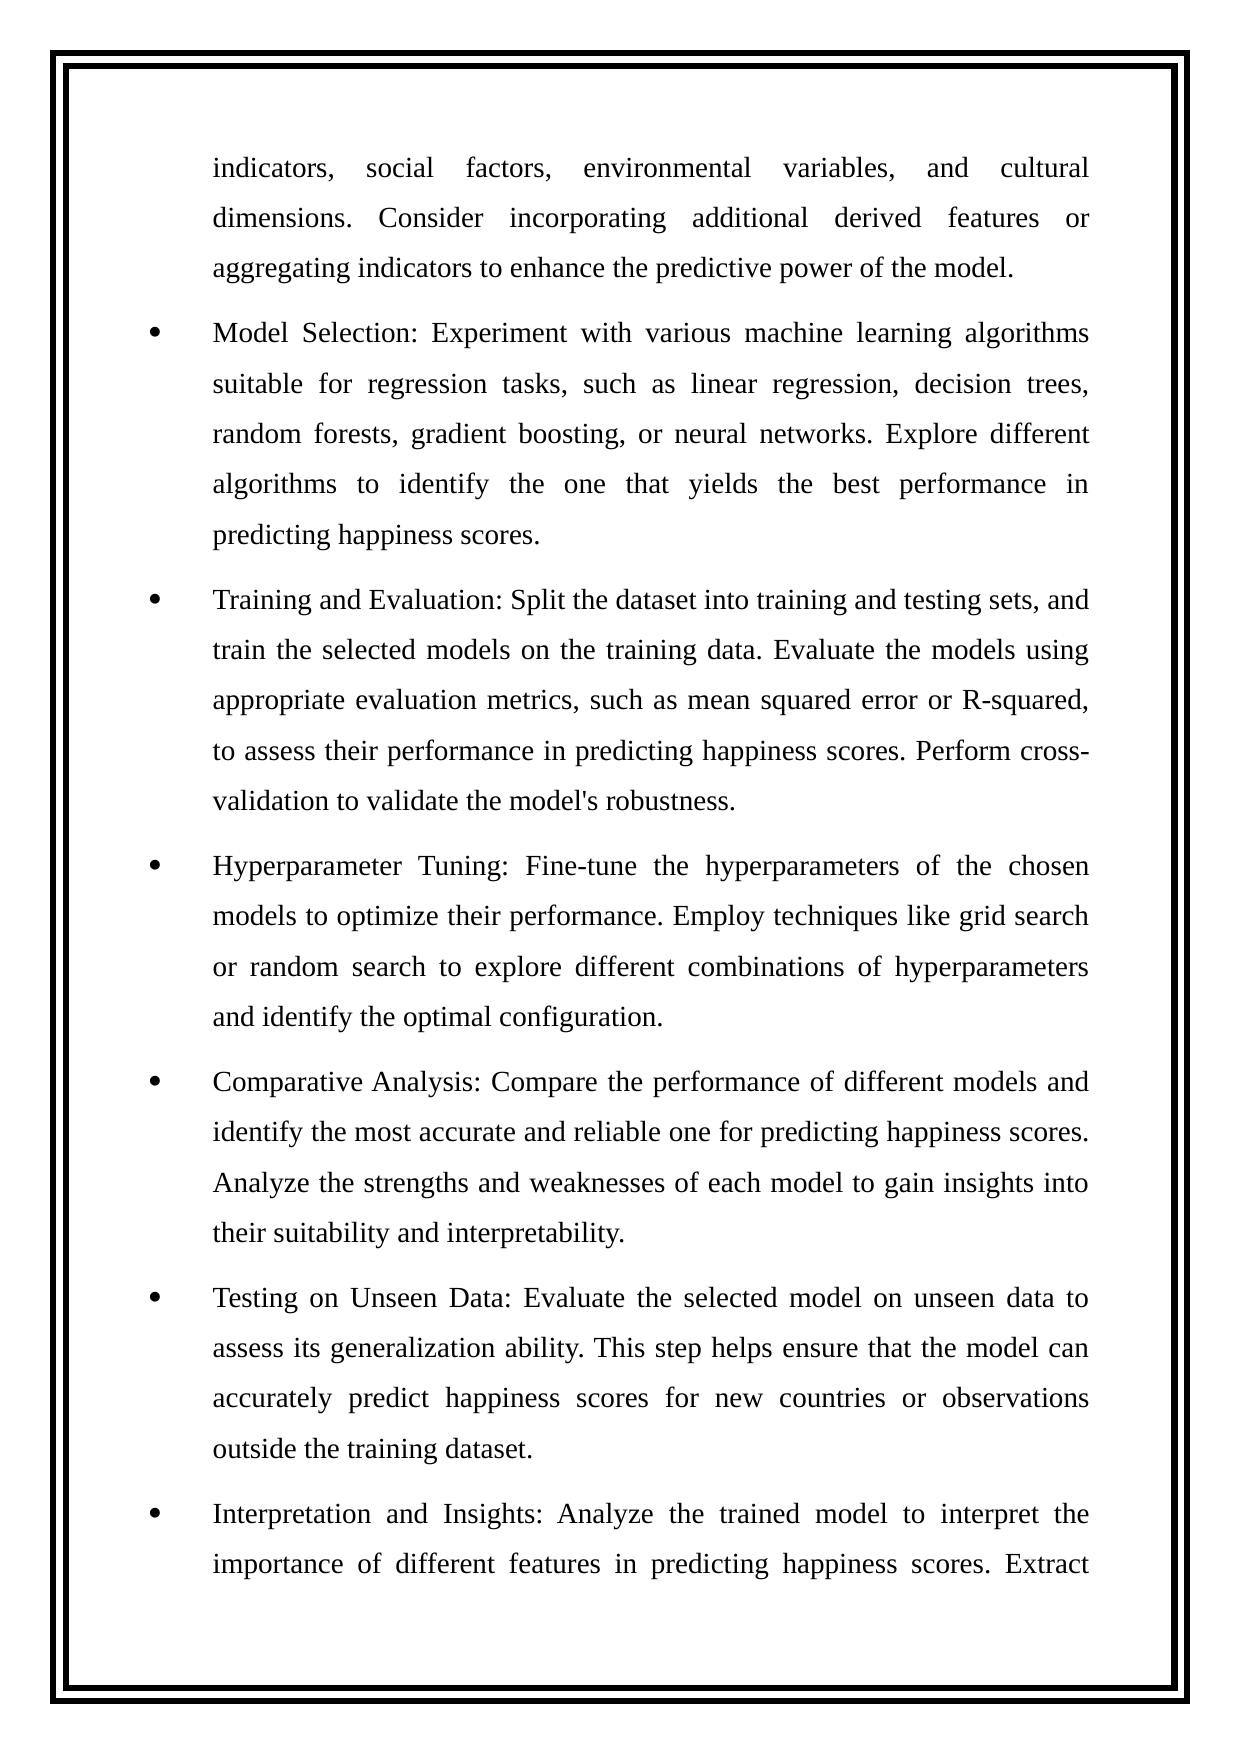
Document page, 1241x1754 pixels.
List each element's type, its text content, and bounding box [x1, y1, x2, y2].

list Model Selection: Experiment with various machine learning algorithms suitable for regression tasks, such as linear regression, decision trees, random forests, gradient boosting, or neural networks. Explore different algorithms to identify the one that yields the best performance in predicting happiness scores. [150, 316, 1090, 550]
list Comparative Analysis: Compare the performance of different models and identify the most accurate and reliable one for predicting happiness scores. Analyze the strengths and weaknesses of each model to gain insights into their suitability and interpretability. [150, 1064, 1090, 1248]
list Hyperparameter Tuning: Fine-tune the hyperparameters of the chosen models to optimize their performance. Employ techniques like grid search or random search to explore different combinations of hyperparameters and identify the optimal configuration. [150, 848, 1090, 1033]
list Training and Evaluation: Split the dataset into training and testing sets, and train the selected models on the training data. Evaluate the models using appropriate evaluation metrics, such as mean squared error or R-squared, to assess their performance in predicting happiness scores. Perform cross-validation to validate the model's robustness. [150, 582, 1090, 817]
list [150, 150, 1090, 284]
list Testing on Unseen Data: Evaluate the selected model on unseen data to assess its generalization ability. This step helps ensure that the model can accurately predict happiness scores for new countries or observations outside the training dataset. [150, 1280, 1090, 1464]
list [150, 1496, 1090, 1580]
